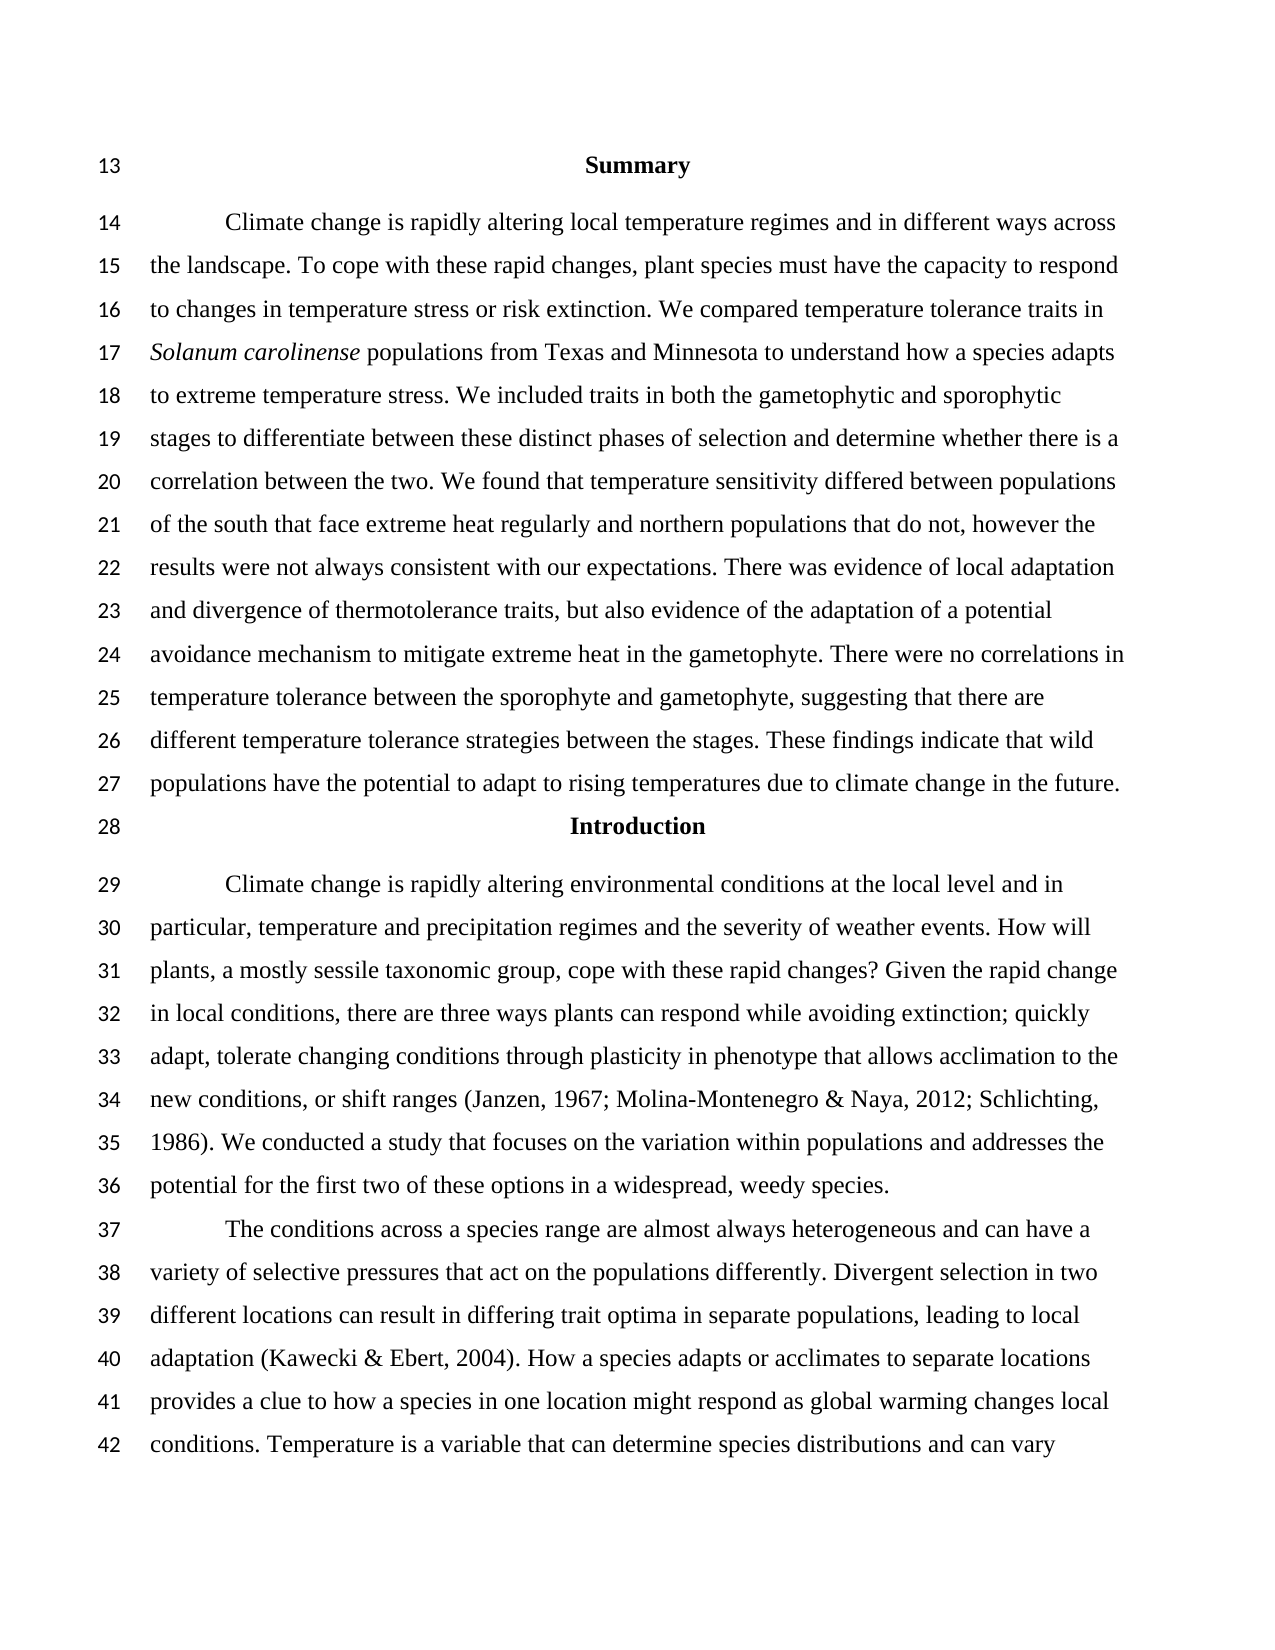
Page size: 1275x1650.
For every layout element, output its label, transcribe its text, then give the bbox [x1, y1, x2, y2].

text Climate change is rapidly altering local temperature regimes and in different ways across the landscape. To cope with these rapid changes, plant species must have the capacity to respond to changes in temperature stress or risk extinction. We compared temperature tolerance traits in Solanum carolinense populations from Texas and Minnesota to understand how a species adapts to extreme temperature stress. We included traits in both the gametophytic and sporophytic stages to differentiate between these distinct phases of selection and determine whether there is a correlation between the two. We found that temperature sensitivity differed between populations of the south that face extreme heat regularly and northern populations that do not, however the results were not always consistent with our expectations. There was evidence of local adaptation and divergence of thermotolerance traits, but also evidence of the adaptation of a potential avoidance mechanism to mitigate extreme heat in the gametophyte. There were no correlations in temperature tolerance between the sporophyte and gametophyte, suggesting that there are different temperature tolerance strategies between the stages. These findings indicate that wild populations have the potential to adapt to rising temperatures due to climate change in the future. [150, 207, 1125, 797]
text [150, 1214, 1125, 1458]
text Climate change is rapidly altering environmental conditions at the local level and in particular, temperature and precipitation regimes and the severity of weather events. How will plants, a mostly sessile taxonomic group, cope with these rapid changes? Given the rapid change in local conditions, there are three ways plants can respond while avoiding extinction; quickly adapt, tolerate changing conditions through plasticity in phenotype that allows acclimation to the new conditions, or shift ranges (Janzen, 1967; Molina-Montenegro & Naya, 2012; Schlichting, 1986). We conducted a study that focuses on the variation within populations and addresses the potential for the first two of these options in a widespread, weedy species. [150, 869, 1125, 1199]
text Introduction [150, 811, 1125, 840]
text Summary [150, 150, 1125, 179]
